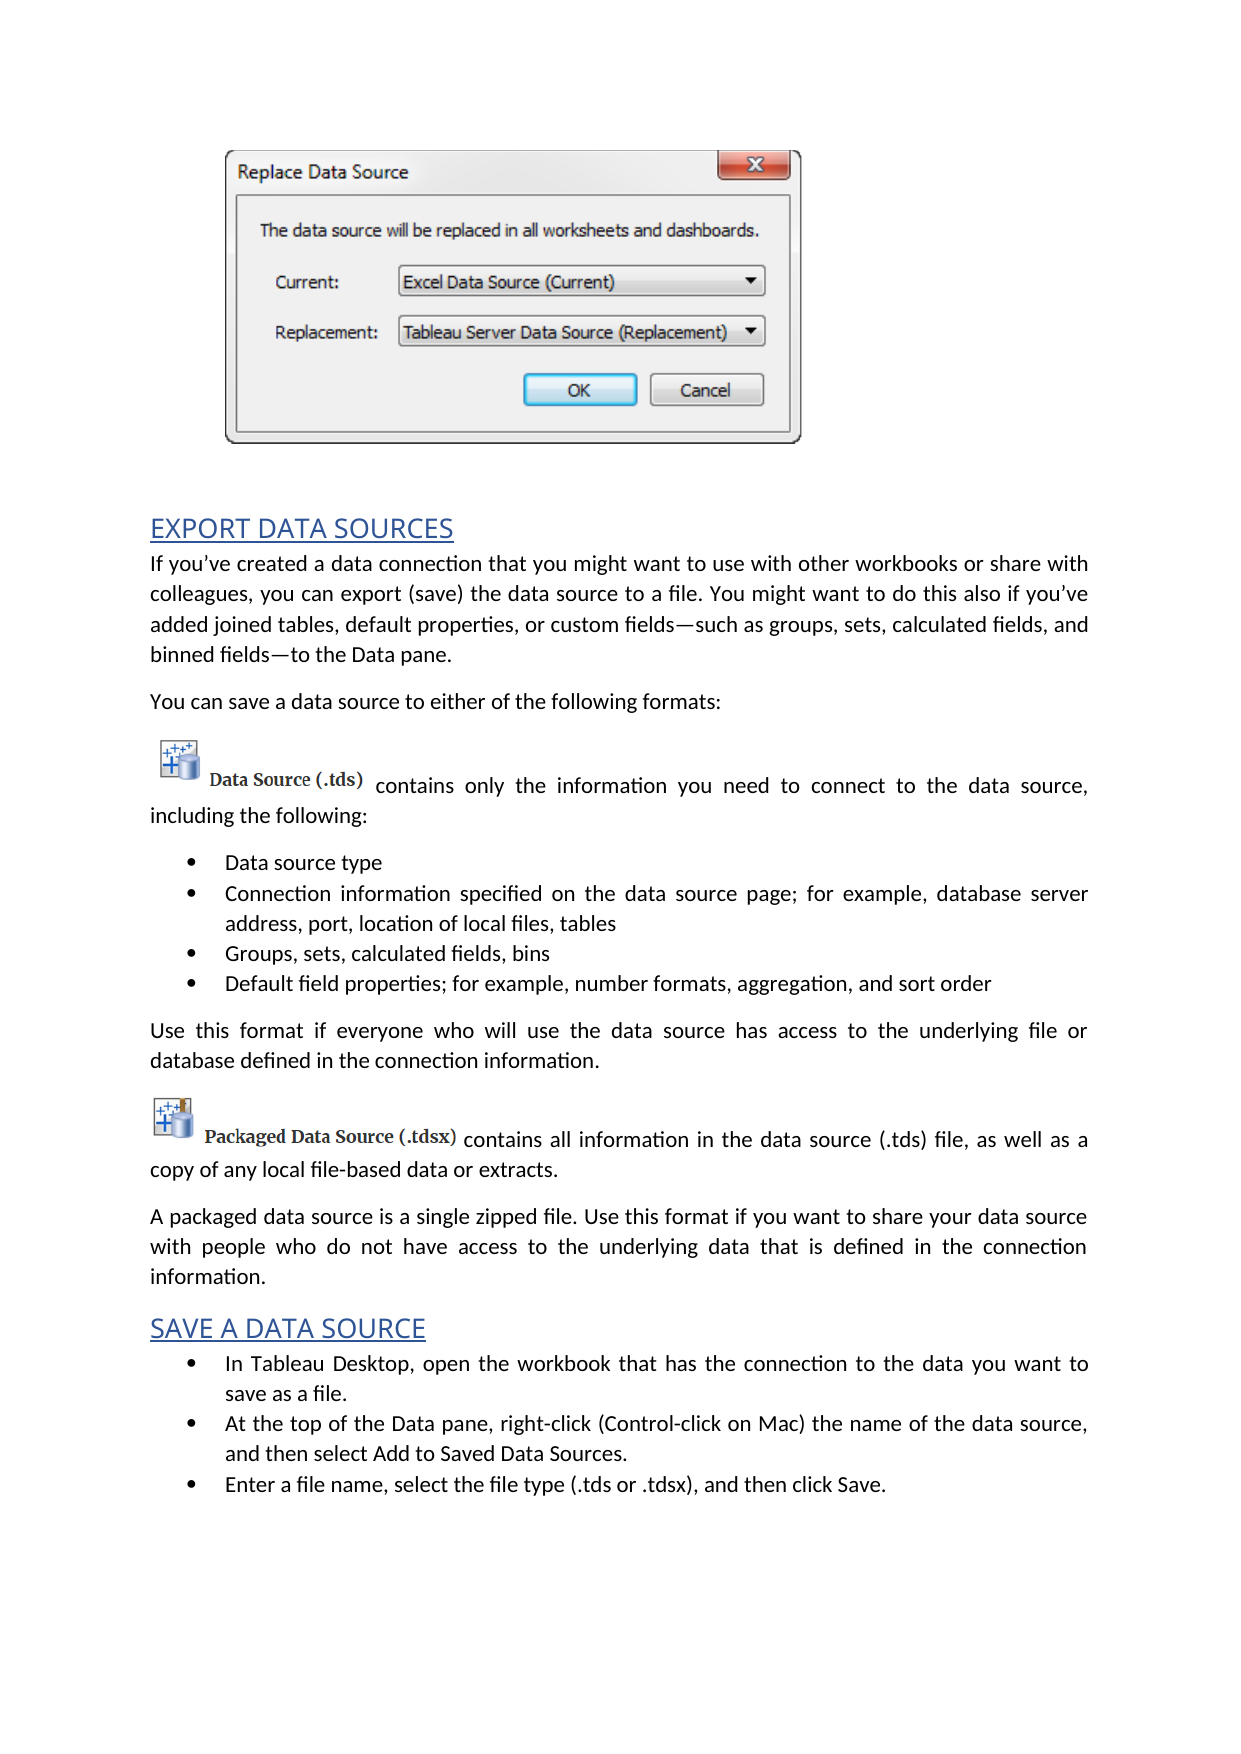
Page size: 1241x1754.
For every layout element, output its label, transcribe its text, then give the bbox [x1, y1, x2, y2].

list Connection information specified on the data source page; for example, database server address, port, location of local files, tables [187, 879, 1090, 937]
picture [225, 150, 802, 444]
subtitle SAVE A DATA SOURCE [150, 1309, 1090, 1346]
text A packaged data source is a single zipped file. Use this format if you want to share your data source with people who do not have access to the underlying data that is defined in the connection information. [150, 1202, 1090, 1290]
text contains all information in the data source (.tds) file, as well as a copy of any local file-based data or extracts. [150, 1093, 1090, 1183]
list At the top of the Data pane, right-click (Control-click on Mac) the name of the data source, and then select Add to Saved Data Sources. [187, 1409, 1090, 1467]
text If you’ve created a data connection that you might want to use with other workbooks or share with colleagues, you can export (save) the data source to a file. You might want to do this also if you’ve added joined tables, default properties, or custom fields—such as groups, sets, calculated fields, and binned fields—to the Data pane. [150, 549, 1090, 668]
subtitle EXPORT DATA SOURCES [150, 509, 1090, 546]
list Enter a file name, select the file type (.tds or .tdsx), and then click Save. [187, 1470, 1090, 1498]
list Data source type [187, 848, 1090, 876]
text contains only the information you need to connect to the data source, including the following: [150, 734, 1090, 829]
text You can save a data source to either of the following formats: [150, 687, 1090, 715]
text Use this format if everyone who will use the data source has access to the underlying file or database defined in the connection information. [150, 1016, 1090, 1074]
list Groups, sets, calculated fields, bins [187, 939, 1090, 967]
picture [150, 733, 365, 794]
list In Tableau Desktop, open the workbook that has the connection to the data you want to save as a file. [187, 1349, 1090, 1407]
list Default field properties; for example, number formats, aggregation, and sort order [187, 969, 1090, 997]
picture [150, 1093, 456, 1147]
